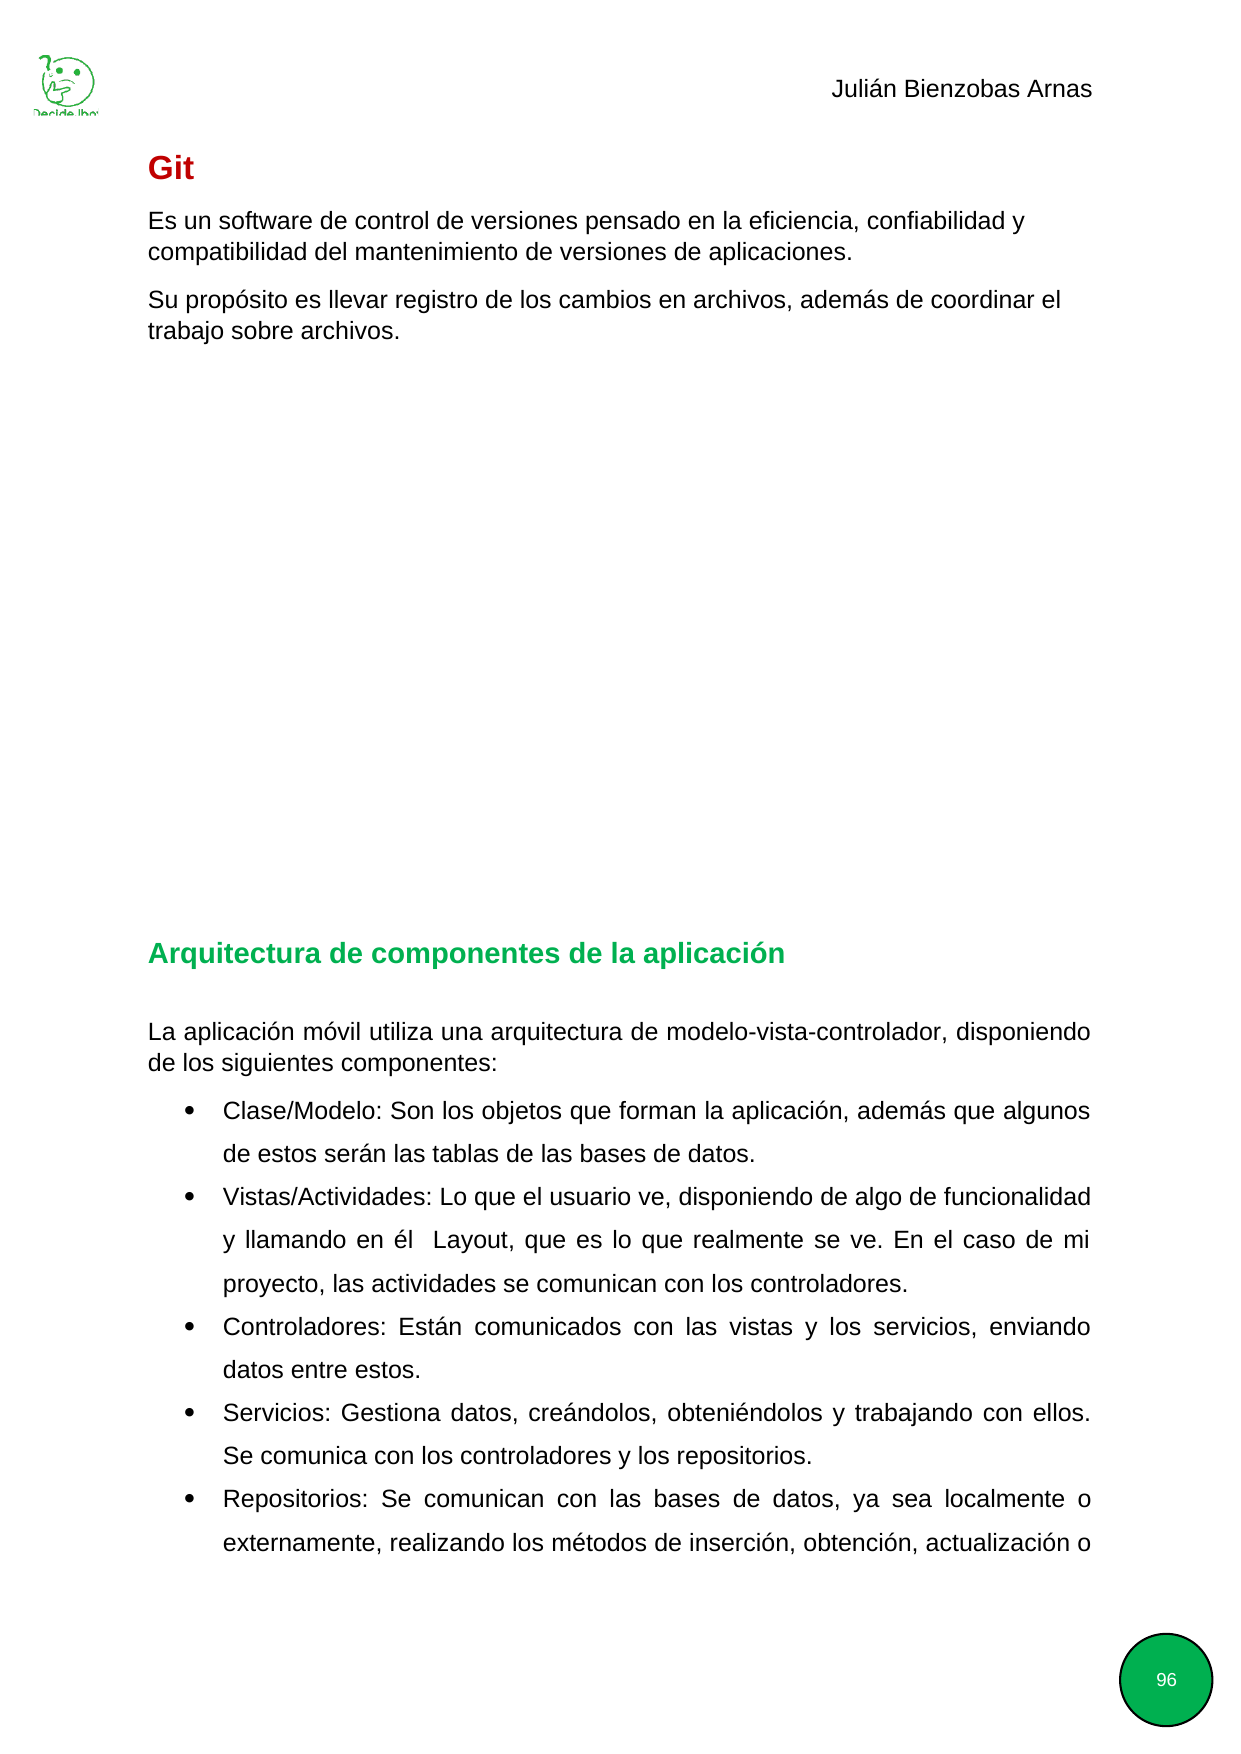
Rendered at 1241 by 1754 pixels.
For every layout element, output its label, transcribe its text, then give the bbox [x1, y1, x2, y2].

list Servicios: Gestiona datos, creándolos, obteniéndolos y trabajando con ellos. Se comunica con los controladores y los repositorios. [185, 1398, 1092, 1470]
list Controladores: Están comunicados con las vistas y los servicios, enviando datos entre estos. [185, 1312, 1092, 1384]
list Vistas/Actividades: Lo que el usuario ve, disponiendo de algo de funcionalidad y llamando en él Layout, que es lo que realmente se ve. En el caso de mi proyecto, las actividades se comunican con los controladores. [185, 1182, 1092, 1297]
text Git [148, 148, 1092, 186]
text La aplicación móvil utiliza una arquitectura de modelo-vista-controlador, disponiendo de los siguientes componentes: [148, 1017, 1092, 1077]
picture [32, 55, 99, 114]
subtitle Arquitectura de componentes de la aplicación [148, 936, 1092, 969]
list Clase/Modelo: Son los objetos que forman la aplicación, además que algunos de estos serán las tablas de las bases de datos. [185, 1096, 1092, 1168]
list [185, 1484, 1092, 1556]
text Es un software de control de versiones pensado en la eficiencia, confiabilidad y compatibilidad del mantenimiento de versiones de aplicaciones. [148, 206, 1092, 266]
text Su propósito es llevar registro de los cambios en archivos, además de coordinar el trabajo sobre archivos. [148, 284, 1092, 344]
